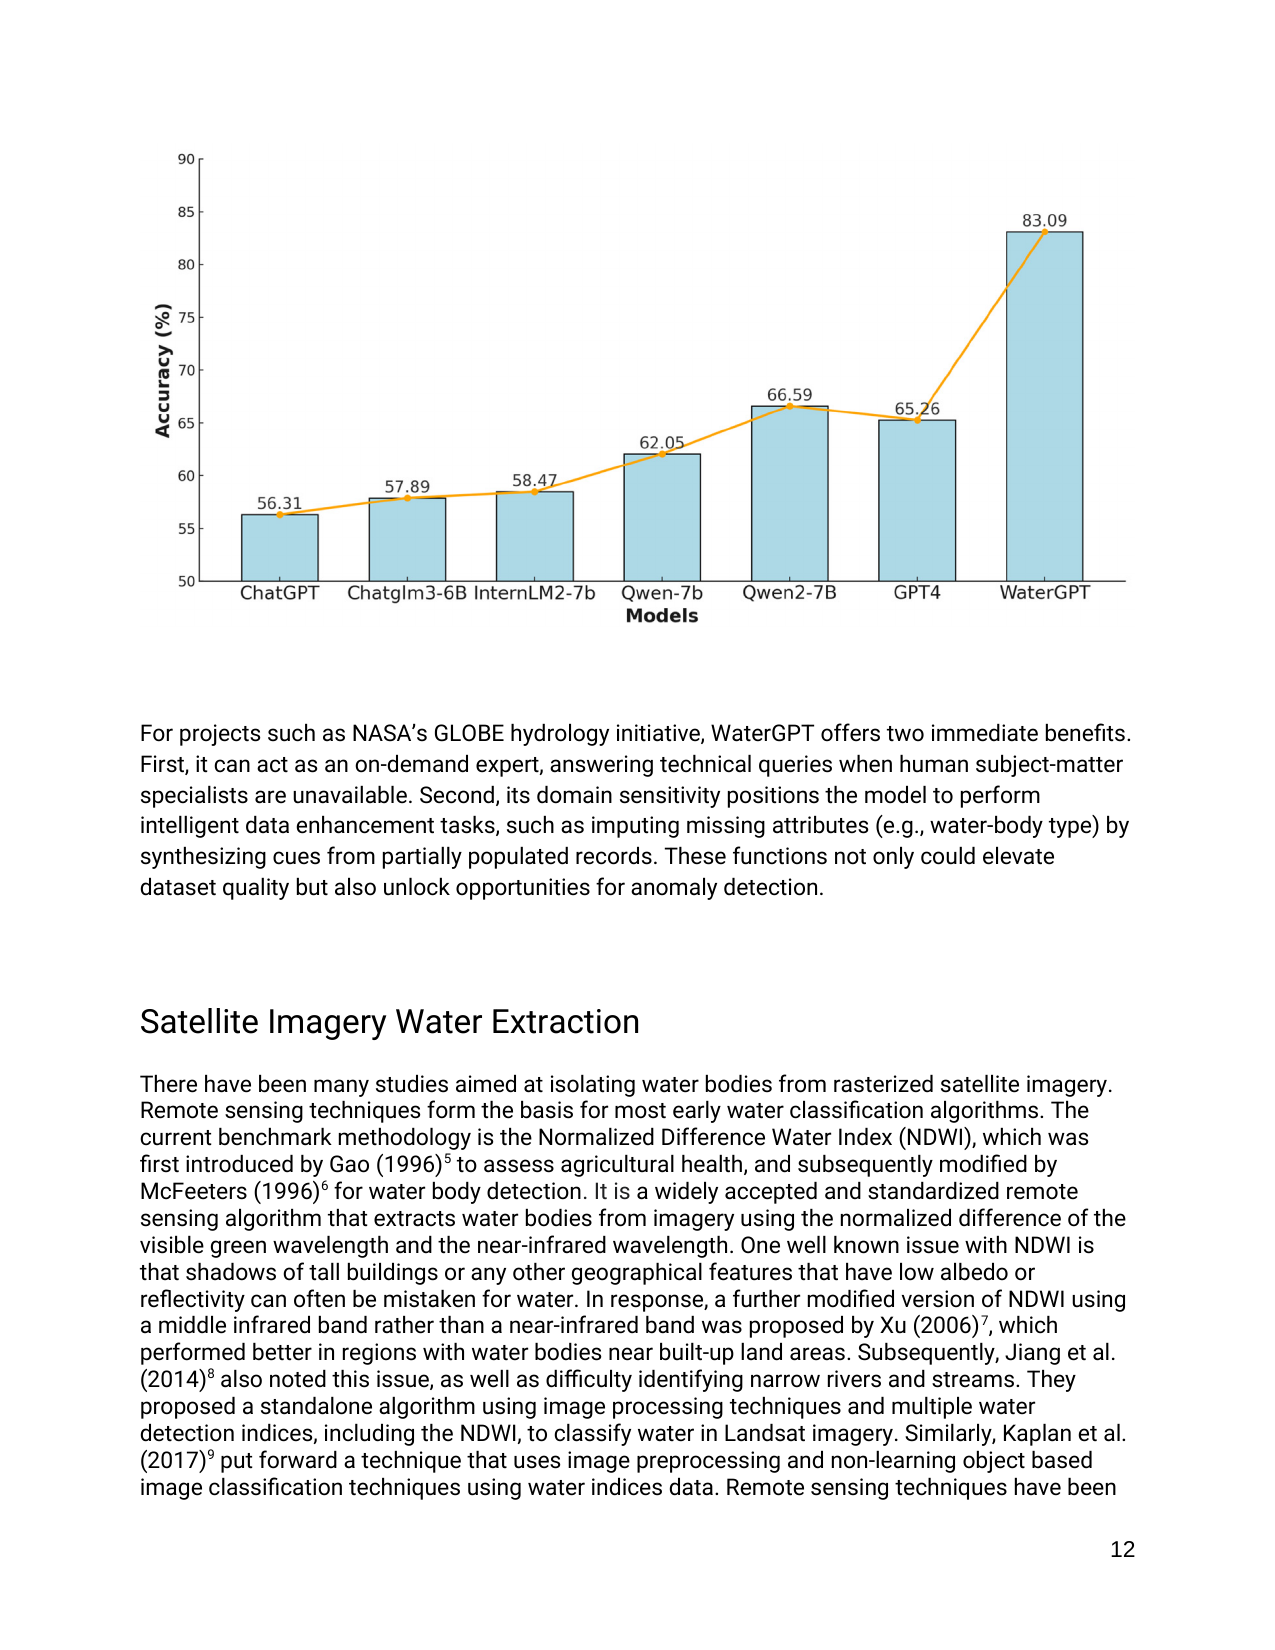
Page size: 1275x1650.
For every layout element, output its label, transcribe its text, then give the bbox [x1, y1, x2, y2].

text For projects such as NASA’s GLOBE hydrology initiative, WaterGPT offers two immediate benefits. First, it can act as an on-demand expert, answering technical queries when human subject-matter specialists are unavailable. Second, its domain sensitivity positions the model to perform intelligent data enhancement tasks, such as imputing missing attributes (e.g., water-body type) by synthesizing cues from partially populated records. These functions not only could elevate dataset quality but also unlock opportunities for anomaly detection. [139, 720, 1135, 901]
subtitle Satellite Imagery Water Extraction [139, 1003, 1135, 1042]
picture [139, 143, 1136, 627]
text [139, 1071, 1135, 1501]
